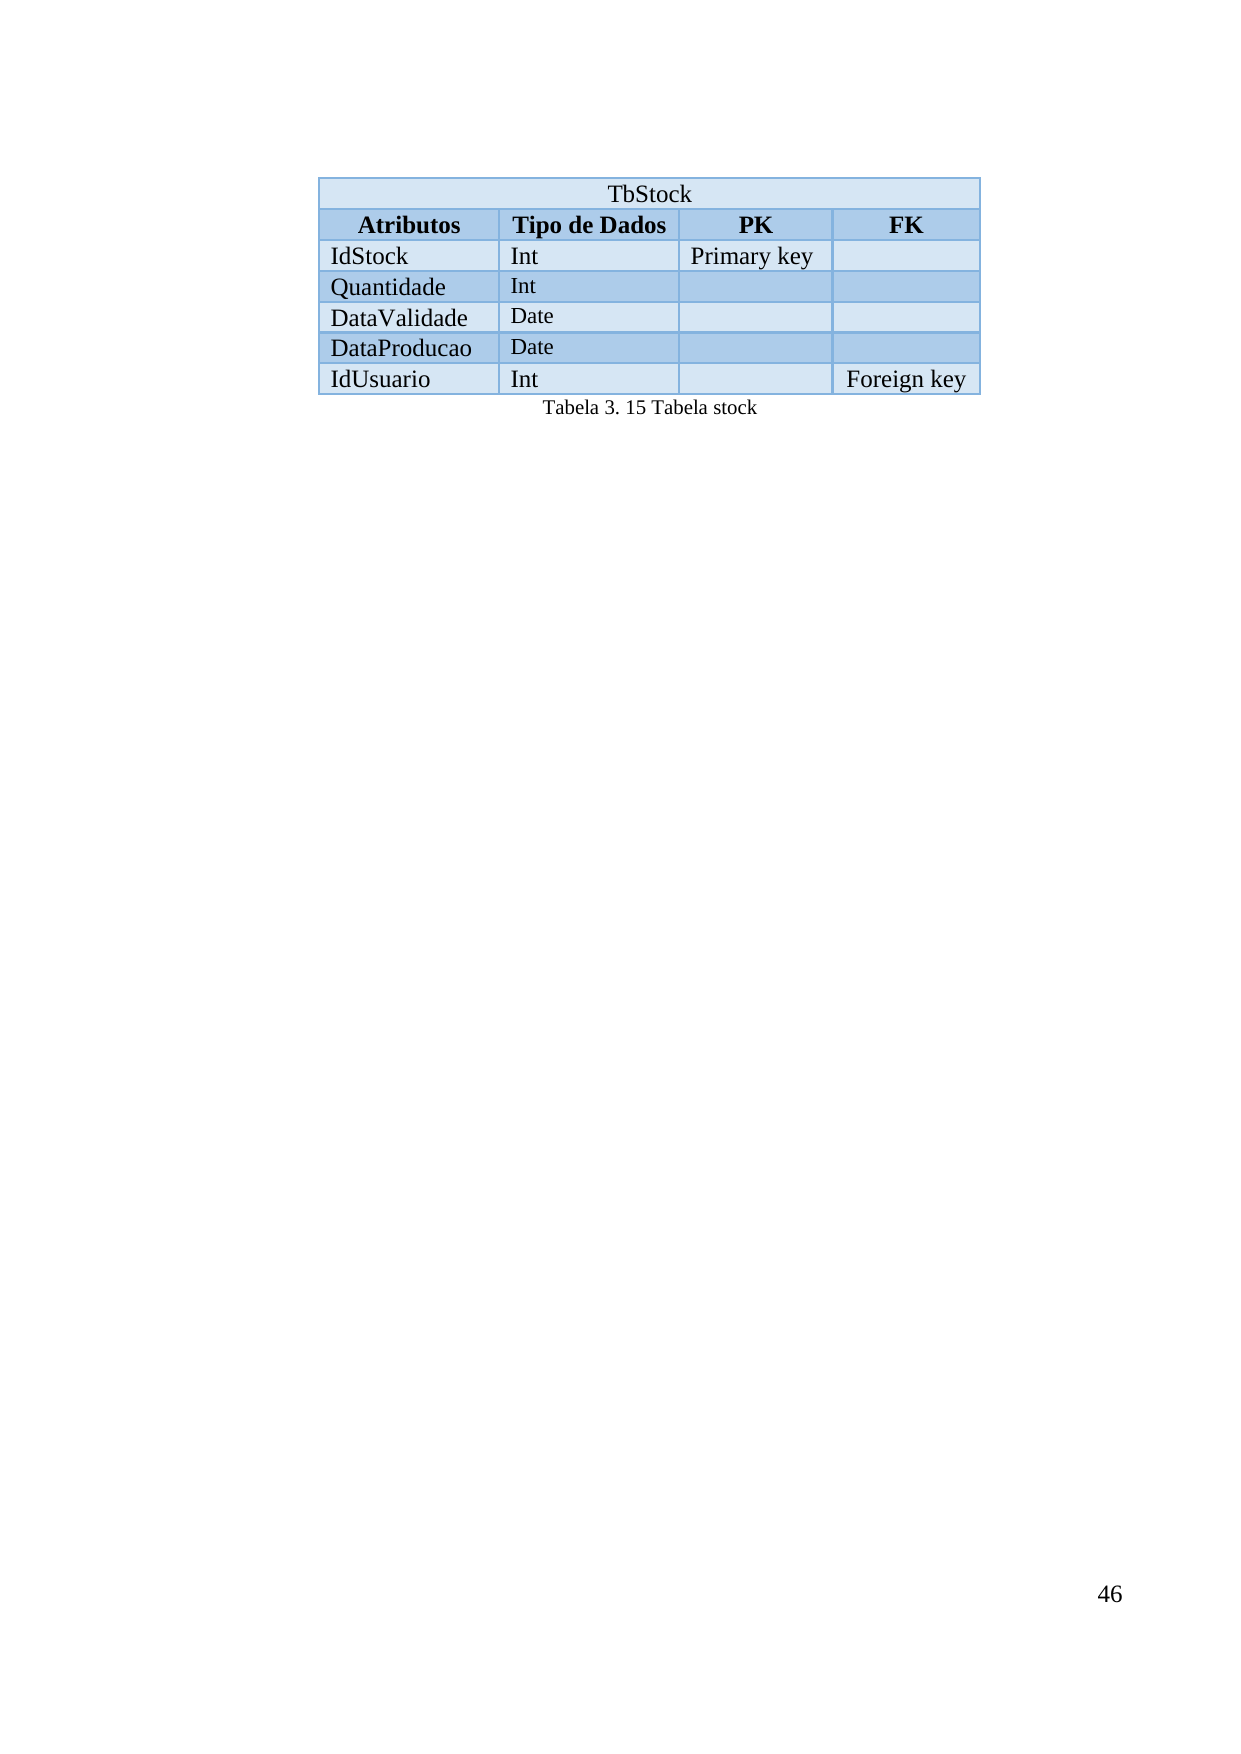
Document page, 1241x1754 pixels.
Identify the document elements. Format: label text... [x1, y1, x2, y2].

table_cell [680, 303, 831, 331]
table_cell Date [500, 334, 678, 362]
table_cell IdUsuario [320, 364, 498, 393]
table_cell [834, 303, 979, 331]
table_cell FK [834, 210, 979, 239]
table_cell Foreign key [834, 364, 979, 393]
table_header TbStock [320, 179, 979, 208]
table_cell Int [500, 272, 678, 301]
table_cell Atributos [320, 210, 498, 239]
table_cell [680, 364, 831, 393]
table_cell PK [680, 210, 831, 239]
table_cell [680, 334, 831, 362]
text Tabela 3. 15 Tabela stock [177, 395, 1122, 419]
table_cell Int [500, 364, 678, 393]
table_cell Int [500, 241, 678, 270]
table_cell [680, 272, 831, 301]
table_cell IdStock [320, 241, 498, 270]
table_cell [834, 272, 979, 301]
table_cell Quantidade [320, 272, 498, 301]
table_cell Date [500, 303, 678, 331]
table_cell DataValidade [320, 303, 498, 331]
table_cell Tipo de Dados [500, 210, 678, 239]
table_cell [834, 241, 979, 270]
table_cell DataProducao [320, 334, 498, 362]
table_cell [834, 334, 979, 362]
table_cell Primary key [680, 241, 831, 270]
